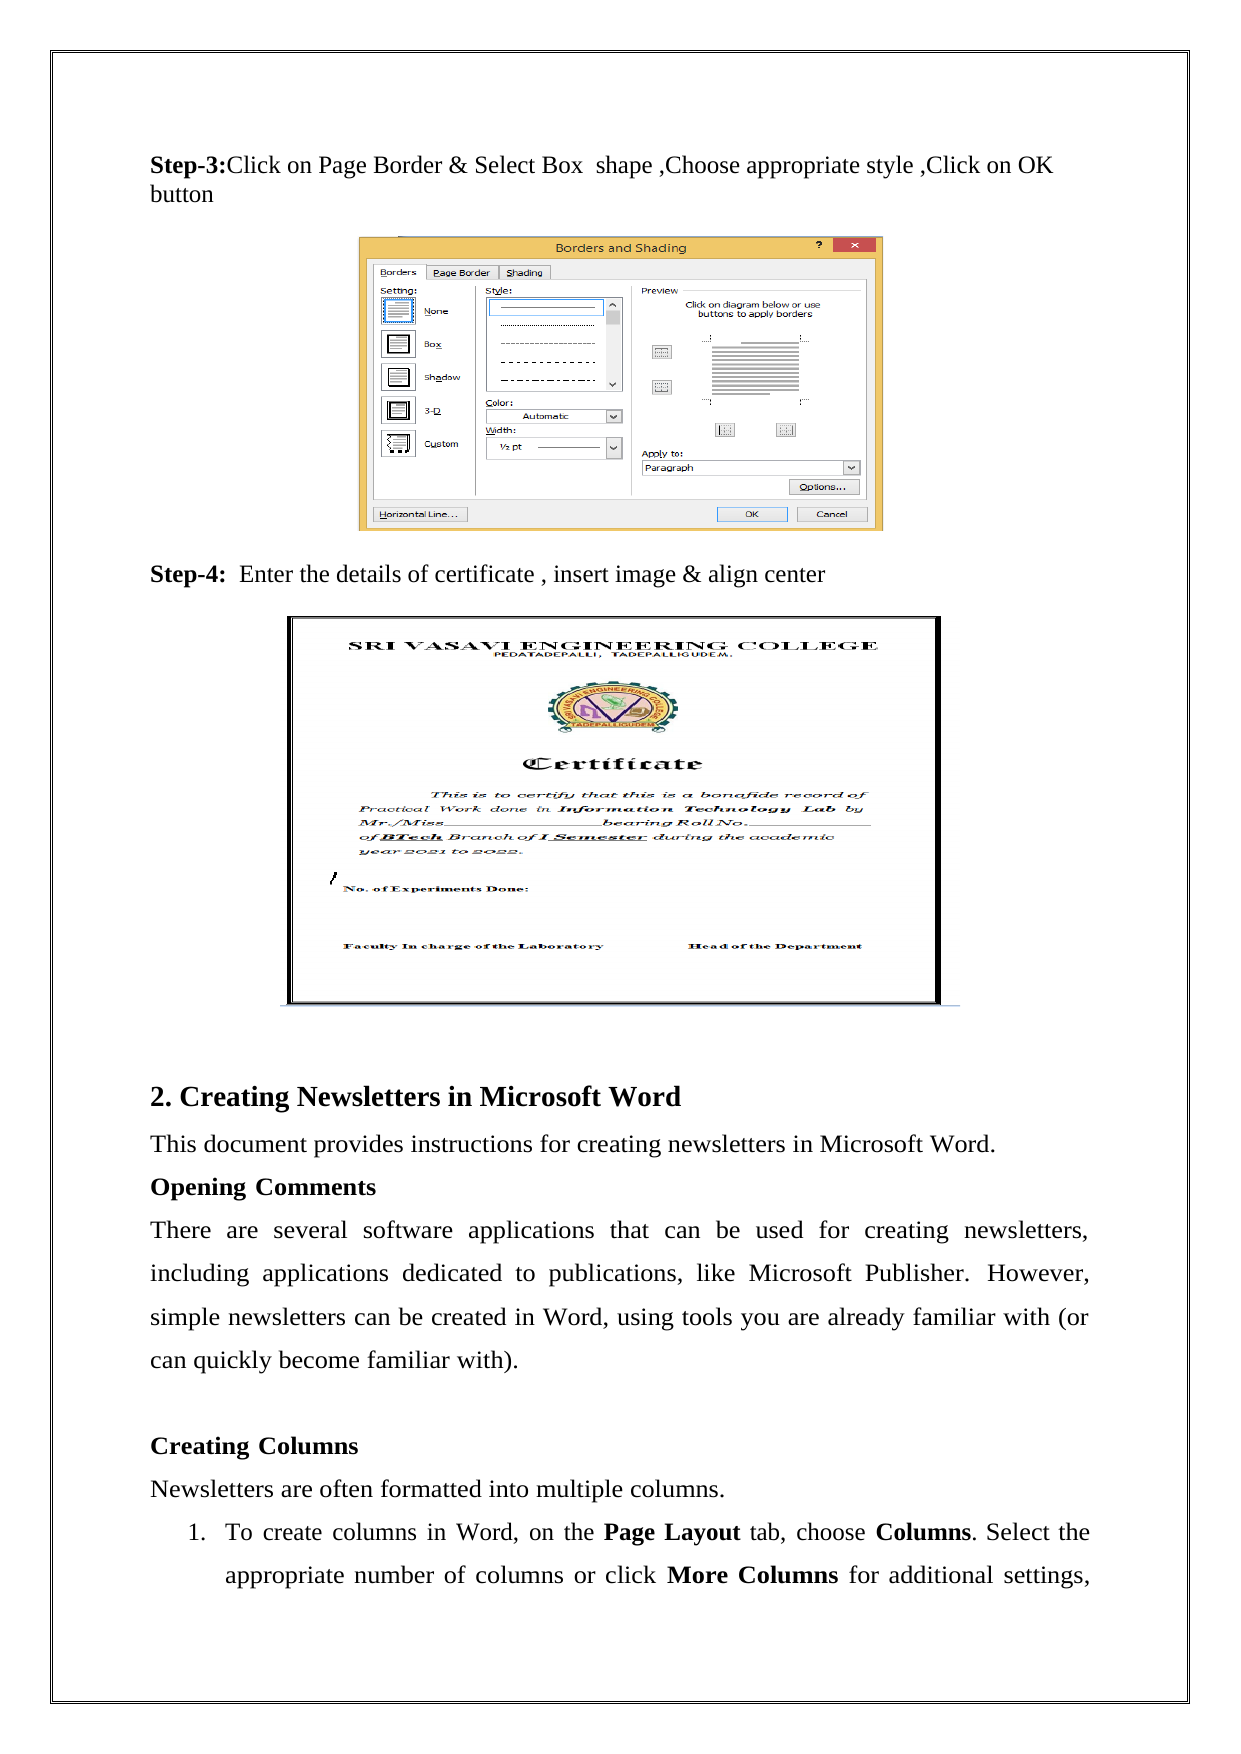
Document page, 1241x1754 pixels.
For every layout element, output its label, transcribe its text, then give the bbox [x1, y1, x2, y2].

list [187, 1517, 1090, 1589]
text Newsletters are often formatted into multiple columns. [150, 1474, 1090, 1503]
picture [357, 236, 884, 531]
text This document provides instructions for creating newsletters in Microsoft Word. [150, 1129, 1090, 1158]
text Step-4: Enter the details of certificate , insert image & align center [150, 559, 1090, 588]
text 2. Creating Newsletters in Microsoft Word [150, 1079, 1090, 1112]
text Step-3:Click on Page Border & Select Box shape ,Choose appropriate style ,Click on OK button [150, 150, 1090, 207]
picture [280, 616, 961, 1007]
text Opening Comments [150, 1172, 1090, 1201]
text Creating Columns [150, 1431, 1090, 1460]
text There are several software applications that can be used for creating newsletters, including applications dedicated to publications, like Microsoft Publisher. However, simple newsletters can be created in Word, using tools you are already familiar with (or can quickly become familiar with). [150, 1215, 1090, 1373]
